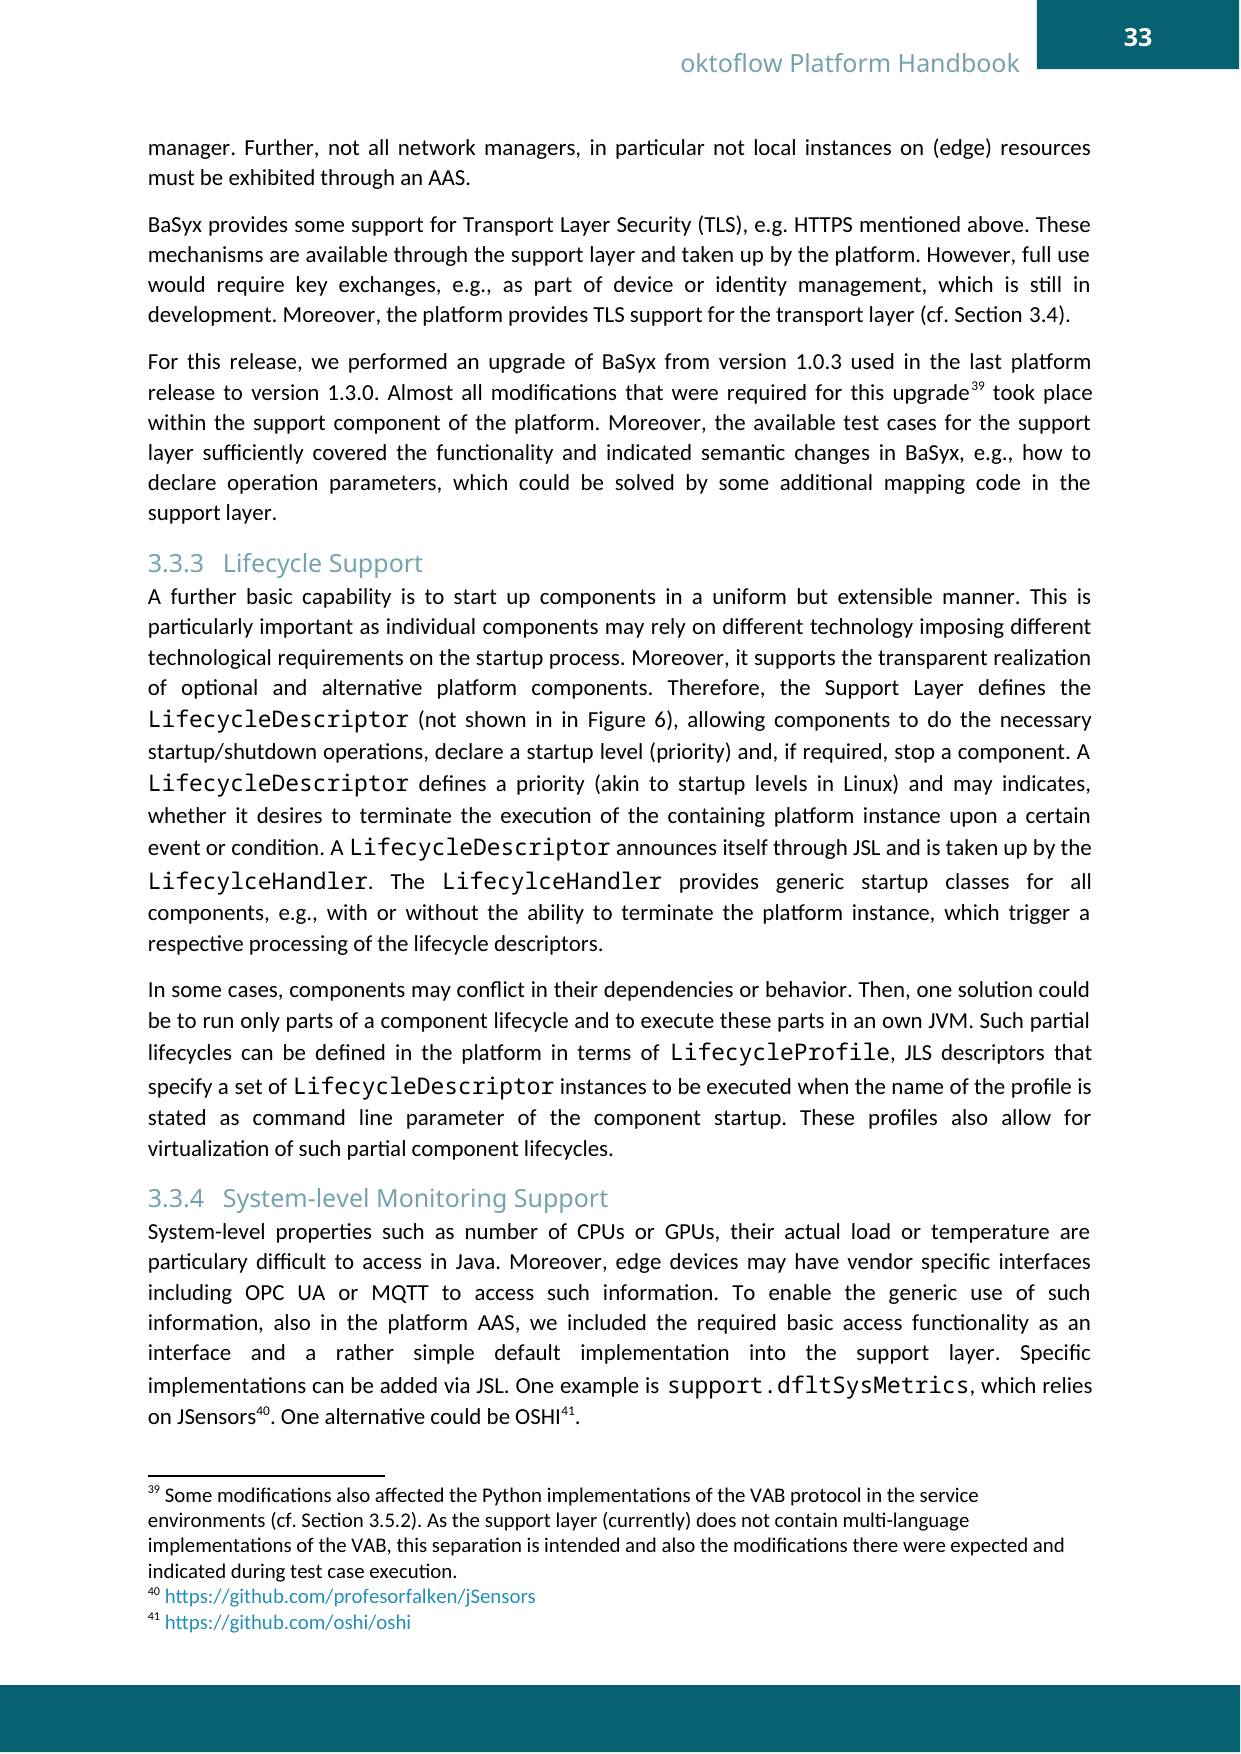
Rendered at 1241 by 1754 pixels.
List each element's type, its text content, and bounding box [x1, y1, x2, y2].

subtitle Lifecycle Support [148, 545, 1093, 579]
text For this release, we performed an upgrade of BaSyx from version 1.0.3 used in the last platform release to version 1.3.0. Almost all modifications that were required for this upgrade took place within the support component of the platform. Moreover, the available test cases for the support layer sufficiently covered the functionality and indicated semantic changes in BaSyx, e.g., how to declare operation parameters, which could be solved by some additional mapping code in the support layer. [148, 347, 1093, 527]
text A further basic capability is to start up components in a uniform but extensible manner. This is particularly important as individual components may rely on different technology imposing different technological requirements on the startup process. Moreover, it supports the transparent realization of optional and alternative platform components. Therefore, the Support Layer defines the LifecycleDescriptor (not shown in in Figure 6), allowing components to do the necessary startup/shutdown operations, declare a startup level (priority) and, if required, stop a component. A LifecycleDescriptor defines a priority (akin to startup levels in Linux) and may indicates, whether it desires to terminate the execution of the containing platform instance upon a certain event or condition. A LifecycleDescriptor announces itself through JSL and is taken up by the LifecylceHandler. The LifecylceHandler provides generic startup classes for all components, e.g., with or without the ability to terminate the platform instance, which trigger a respective processing of the lifecycle descriptors. [148, 582, 1093, 957]
text System-level properties such as number of CPUs or GPUs, their actual load or temperature are particulary difficult to access in Java. Moreover, edge devices may have vendor specific interfaces including OPC UA or MQTT to access such information. To enable the generic use of such information, also in the platform AAS, we included the required basic access functionality as an interface and a rather simple default implementation into the support layer. Specific implementations can be added via JSL. One example is support.dfltSysMetrics, which relies on JSensors. One alternative could be OSHI. [148, 1217, 1093, 1430]
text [148, 133, 1093, 191]
subtitle System-level Monitoring Support [148, 1181, 1093, 1214]
text In some cases, components may conflict in their dependencies or behavior. Then, one solution could be to run only parts of a component lifecycle and to execute these parts in an own JVM. Such partial lifecycles can be defined in the platform in terms of LifecycleProfile, JLS descriptors that specify a set of LifecycleDescriptor instances to be executed when the name of the profile is stated as command line parameter of the component startup. These profiles also allow for virtualization of such partial component lifecycles. [148, 976, 1093, 1162]
text BaSyx provides some support for Transport Layer Security (TLS), e.g. HTTPS mentioned above. These mechanisms are available through the support layer and taken up by the platform. However, full use would require key exchanges, e.g., as part of device or identity management, which is still in development. Moreover, the platform provides TLS support for the transport layer (cf. Section 3.4). [148, 210, 1093, 329]
